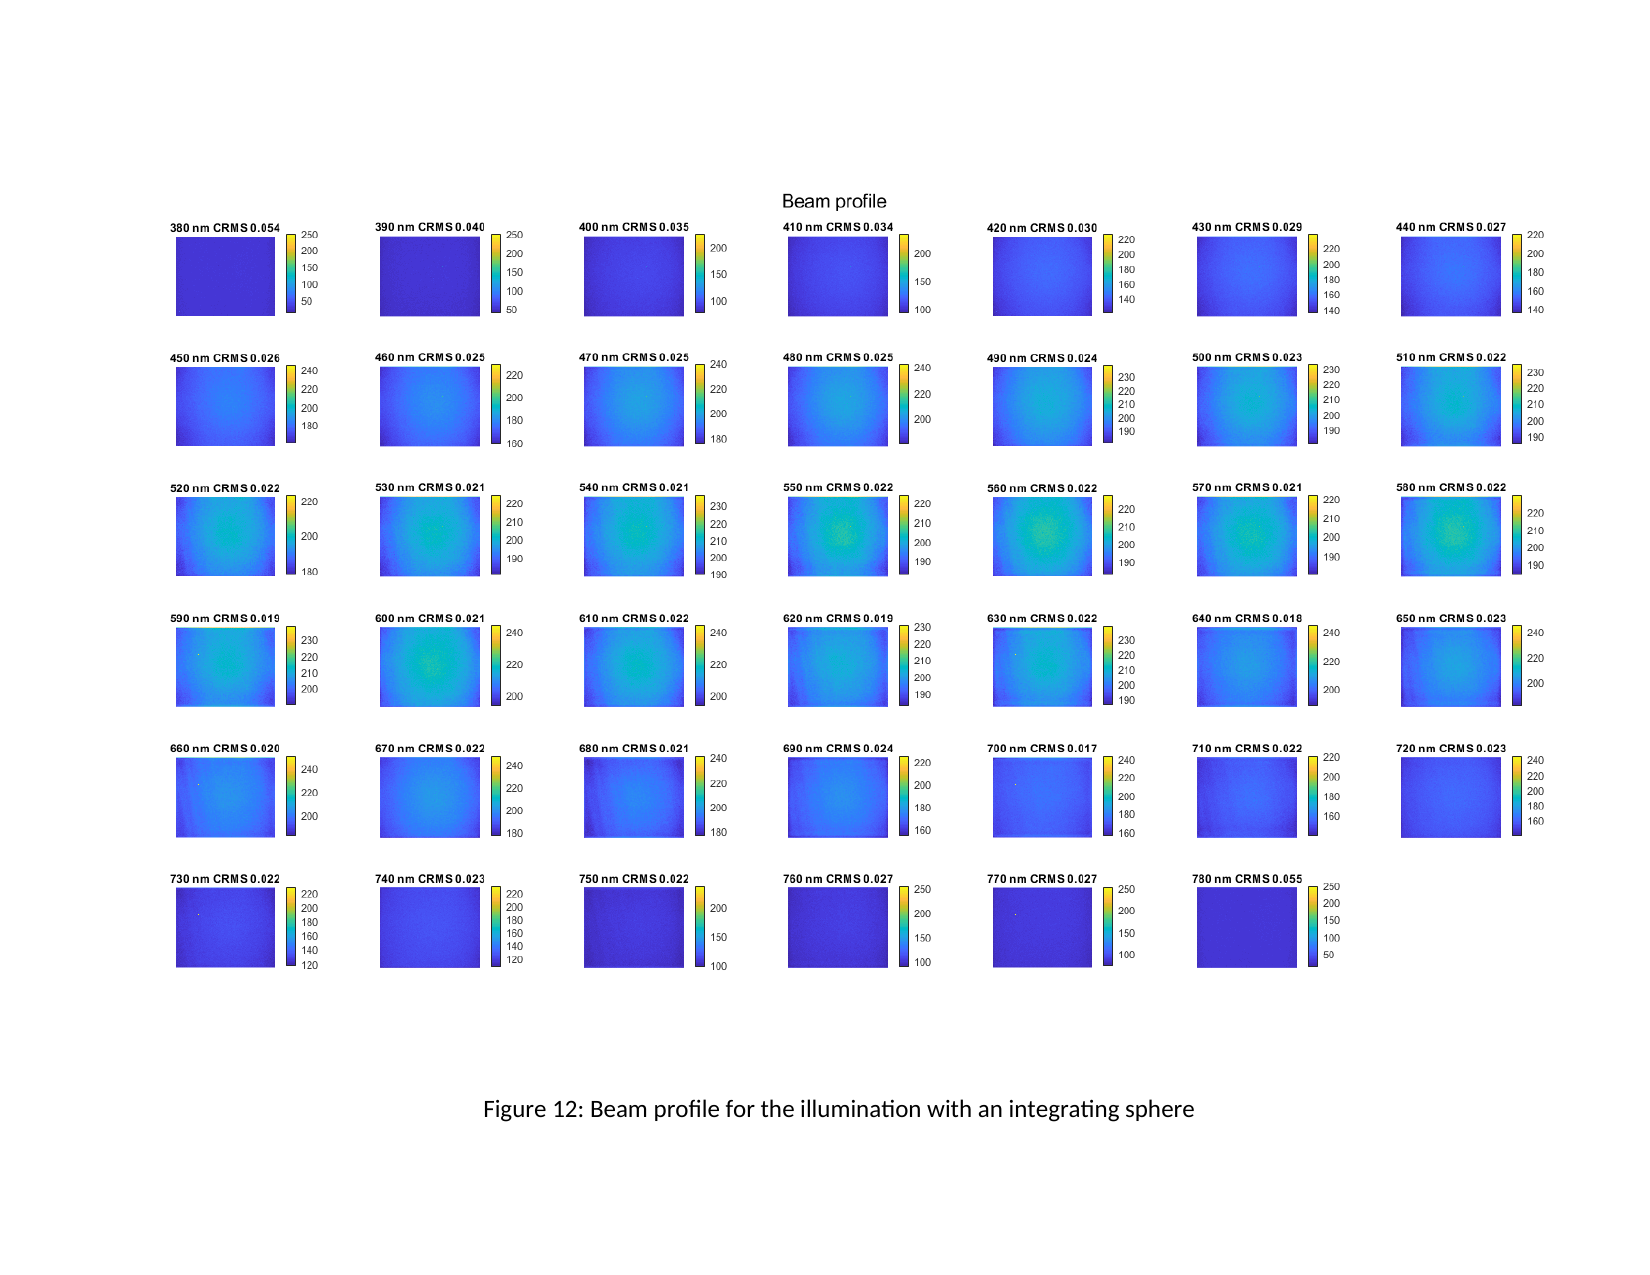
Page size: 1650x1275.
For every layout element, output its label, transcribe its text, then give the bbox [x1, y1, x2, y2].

text Figure 12: Beam profile for the illumination with an integrating sphere [28, 1093, 1650, 1123]
picture [0, 150, 1650, 1074]
